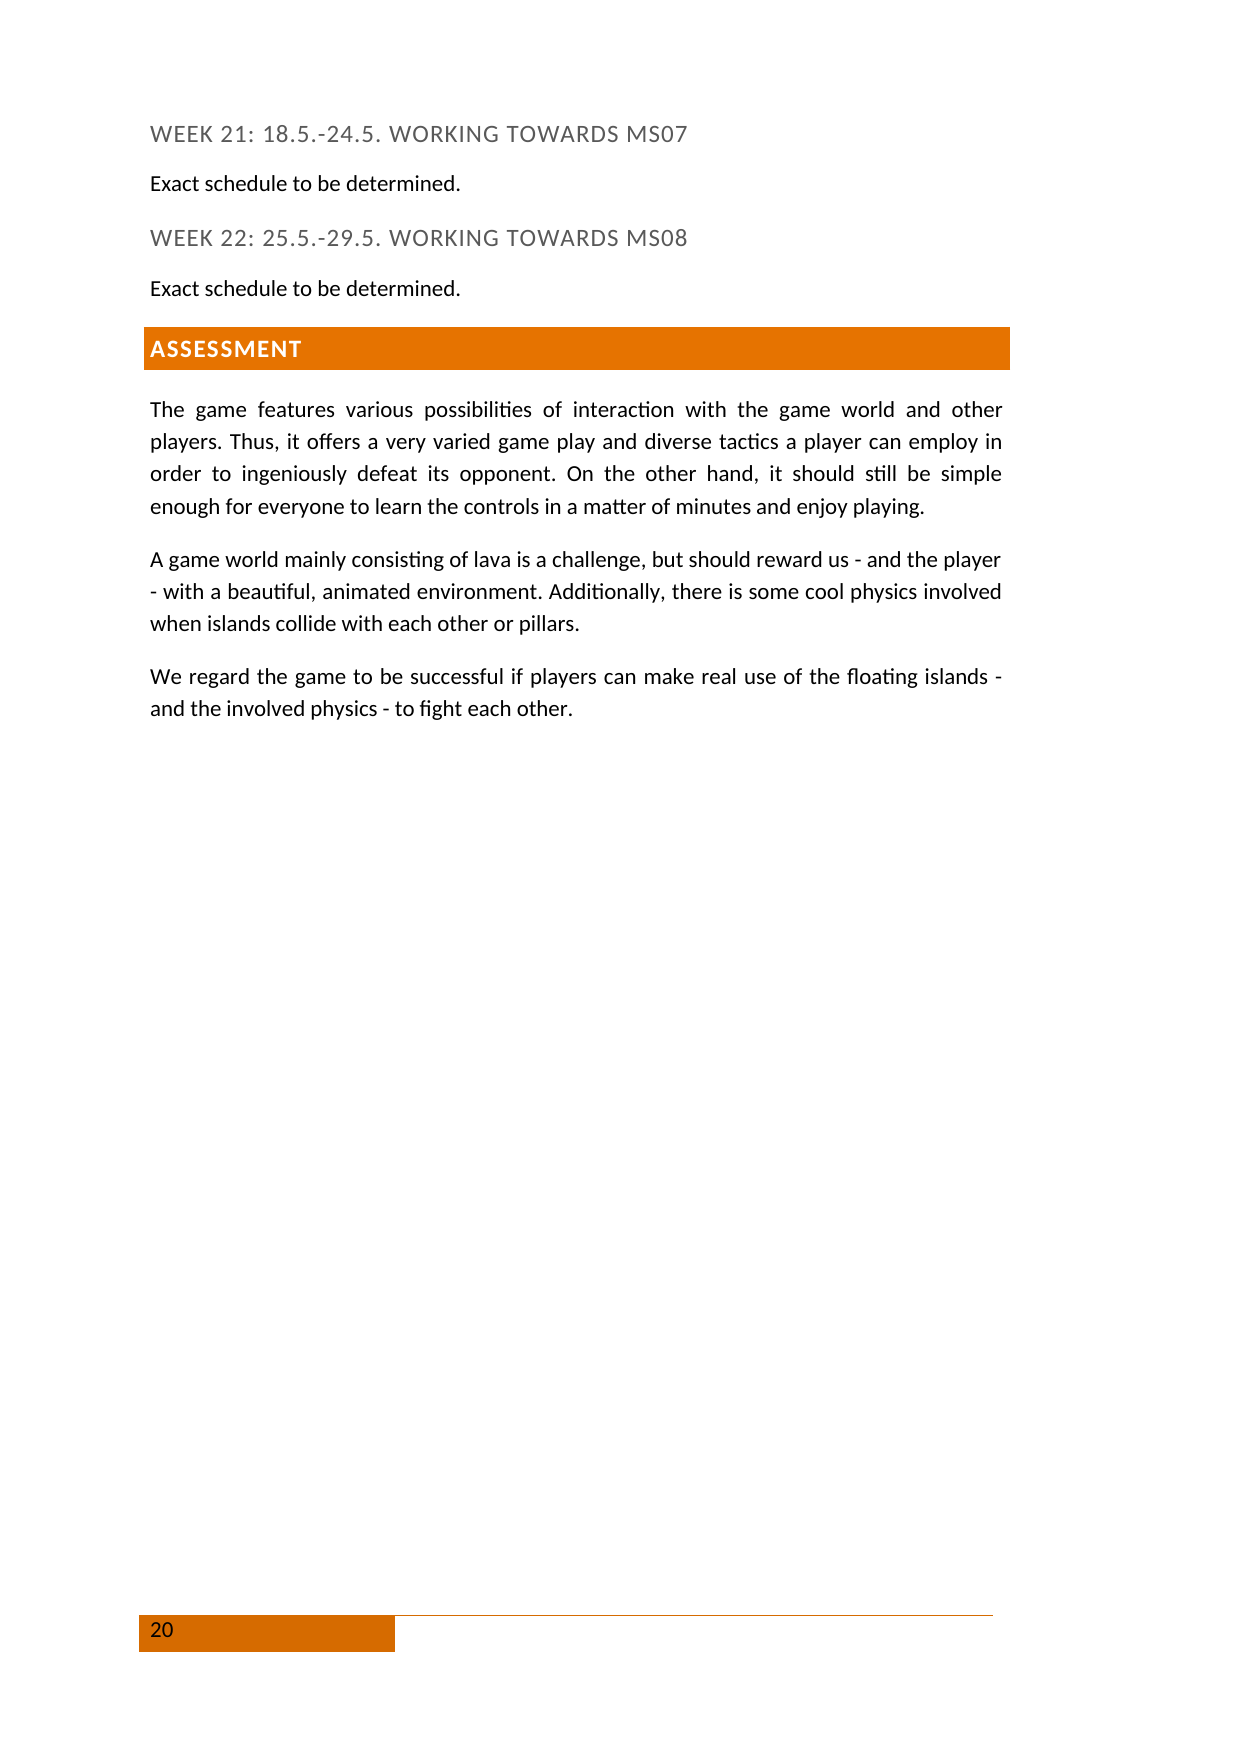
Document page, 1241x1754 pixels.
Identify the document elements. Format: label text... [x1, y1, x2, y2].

text Exact schedule to be determined. [150, 169, 1004, 197]
text The game features various possibilities of interaction with the game world and other players. Thus, it offers a very varied game play and diverse tactics a player can employ in order to ingeniously defeat its opponent. On the other hand, it should still be simple enough for everyone to learn the controls in a matter of minutes and enjoy playing. [150, 395, 1004, 520]
text Exact schedule to be determined. [150, 274, 1004, 302]
subtitle Week 21: 18.5.-24.5. Working towards MS07 [150, 118, 1004, 149]
text A game world mainly consisting of lava is a challenge, but should reward us - and the player - with a beautiful, animated environment. Additionally, there is some cool physics involved when islands collide with each other or pillars. [150, 545, 1004, 637]
subtitle Assessment [150, 333, 1004, 364]
text We regard the game to be successful if players can make real use of the floating islands - and the involved physics - to fight each other. [150, 662, 1004, 722]
subtitle Week 22: 25.5.-29.5. Working towards MS08 [150, 222, 1004, 253]
